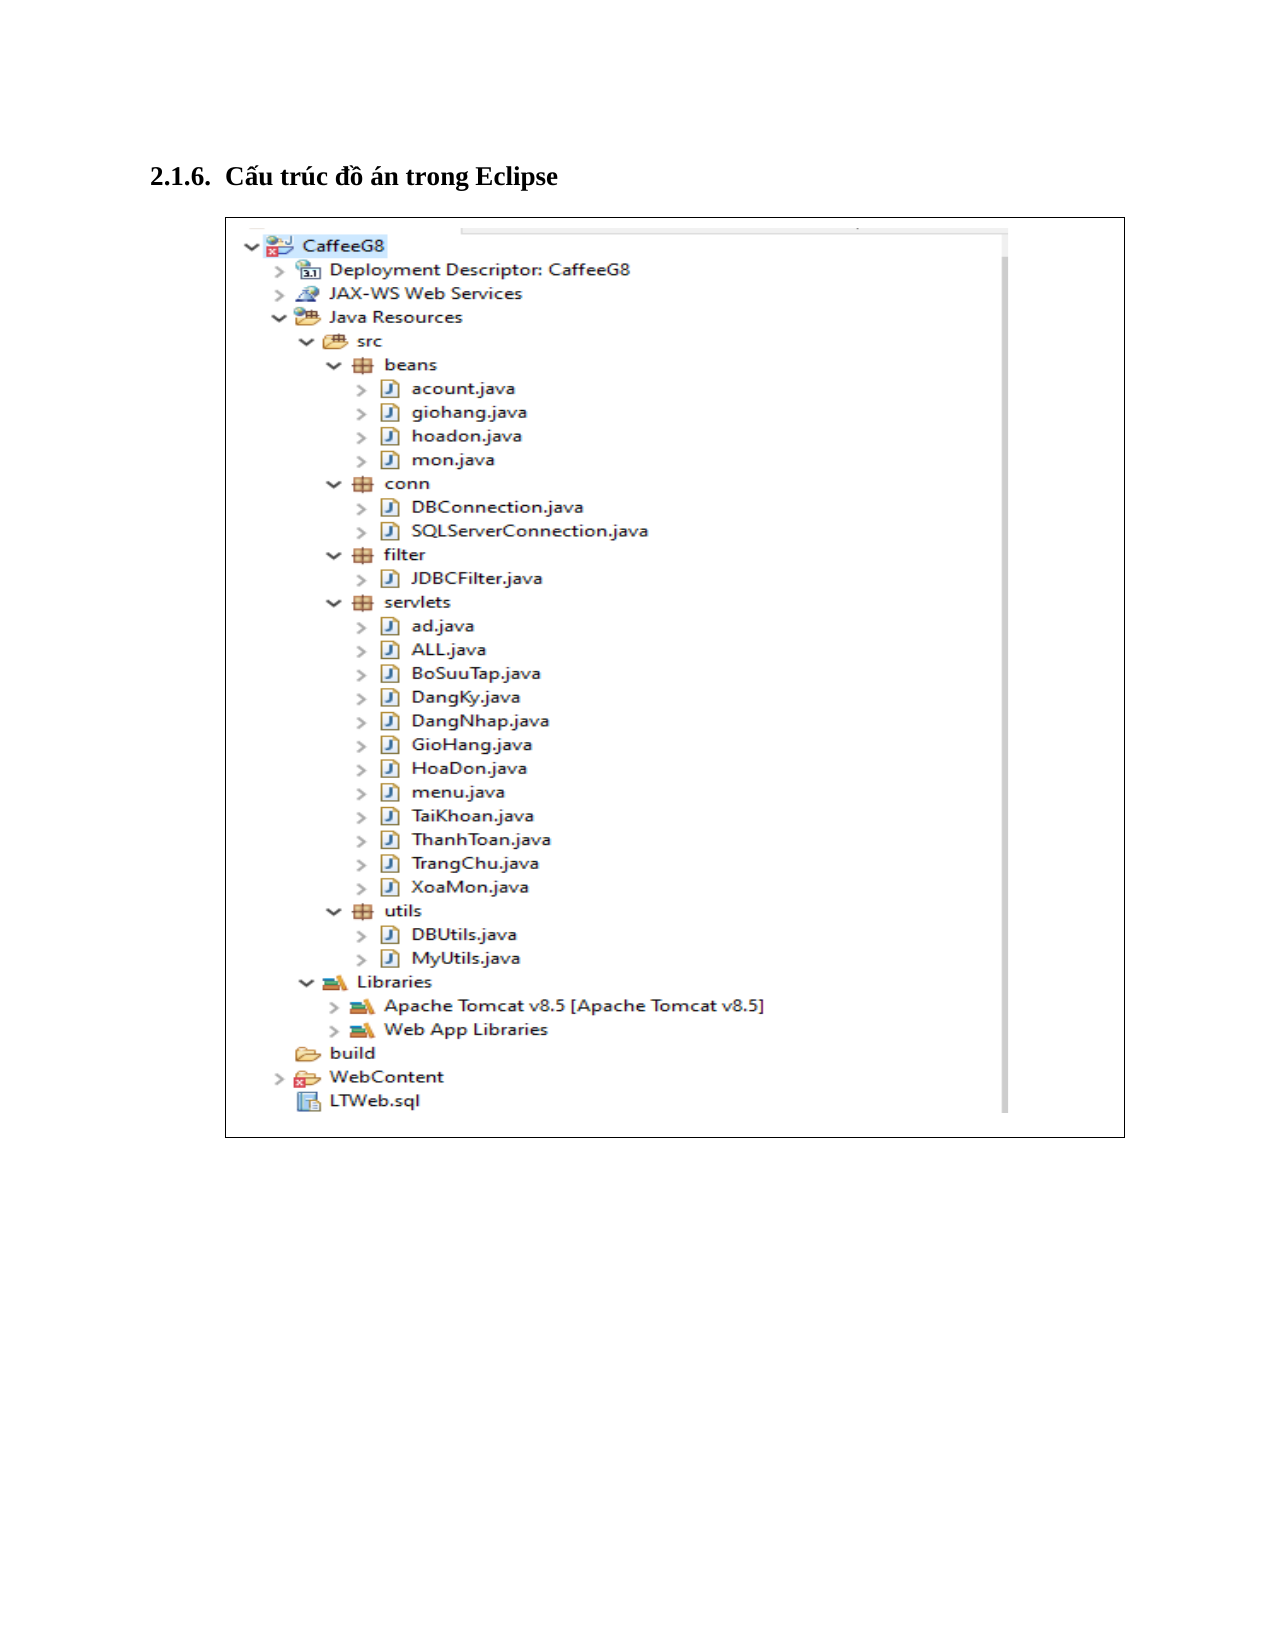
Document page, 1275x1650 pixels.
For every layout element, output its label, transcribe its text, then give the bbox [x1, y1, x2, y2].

table_header [226, 218, 1124, 1137]
picture [236, 228, 1009, 1113]
list Cấu trúc đồ án trong Eclipse [150, 160, 1125, 192]
